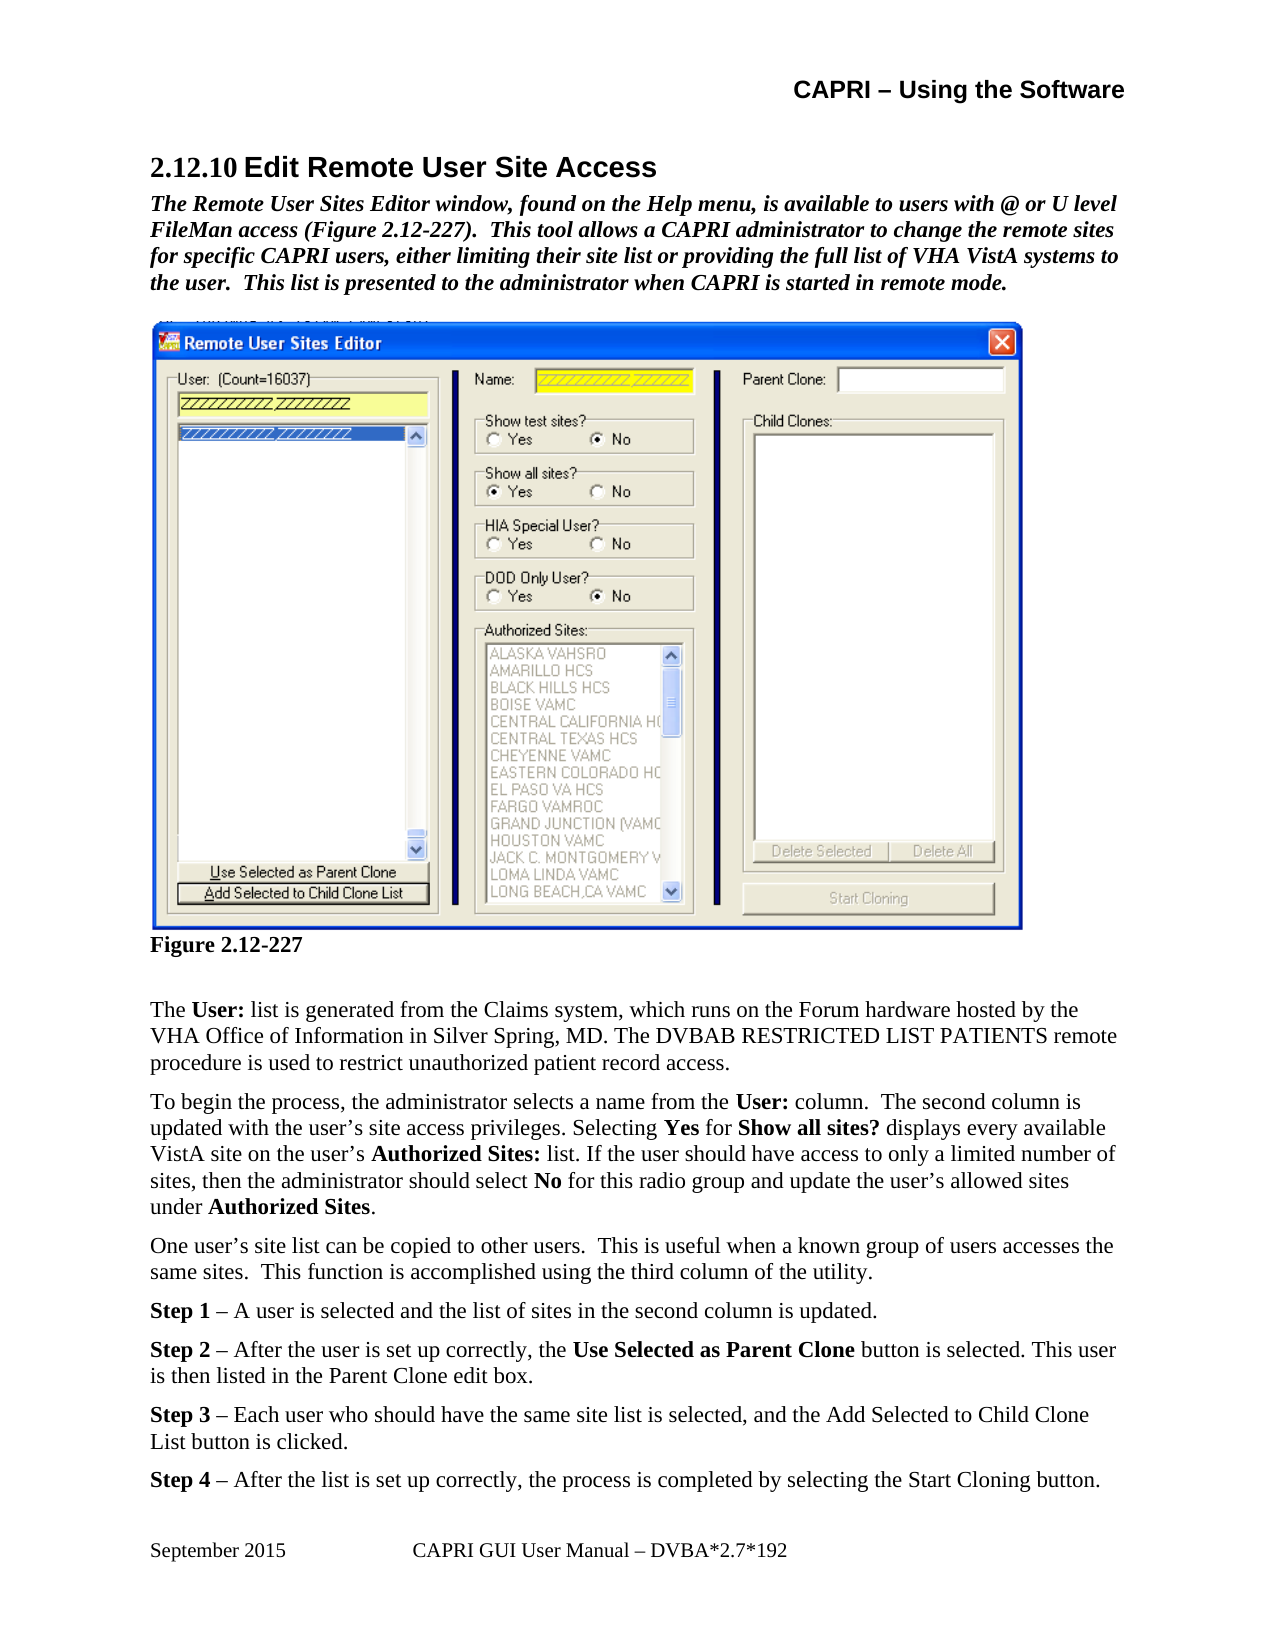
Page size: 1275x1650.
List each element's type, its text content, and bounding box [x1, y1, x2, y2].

subtitle Edit Remote User Site Access [150, 150, 1125, 184]
text Step 2 – After the user is set up correctly, the Use Selected as Parent Clone button is selected. This user is then listed in the Parent Clone edit box. [150, 1336, 1125, 1389]
text The User: list is generated from the Claims system, which runs on the Forum hardware hosted by the VHA Office of Information in Silver Spring, MD. The DVBAB RESTRICTED LIST PATIENTS remote procedure is used to restrict unauthorized patient record access. [150, 996, 1125, 1075]
text To begin the process, the administrator selects a name from the User: column. The second column is updated with the user’s site access privileges. Selecting Yes for Show all sites? displays every available VistA site on the user’s Authorized Sites: list. If the user should have access to only a limited number of sites, then the administrator should select No for this radio group and update the user’s allowed sites under Authorized Sites. [150, 1088, 1125, 1219]
text Step 3 – Each user who should have the same site list is selected, and the Add Selected to Child Clone List button is clicked. [150, 1401, 1125, 1454]
text One user’s site list can be copied to other users. This is useful when a known group of users accesses the same sites. This function is accomplished using the third column of the utility. [150, 1232, 1125, 1285]
text Step 4 – After the list is set up correctly, the process is completed by selecting the Start Cloning button. [150, 1467, 1125, 1493]
text Step 1 – A user is selected and the list of sites in the second column is updated. [150, 1297, 1125, 1324]
picture [150, 321, 1024, 932]
